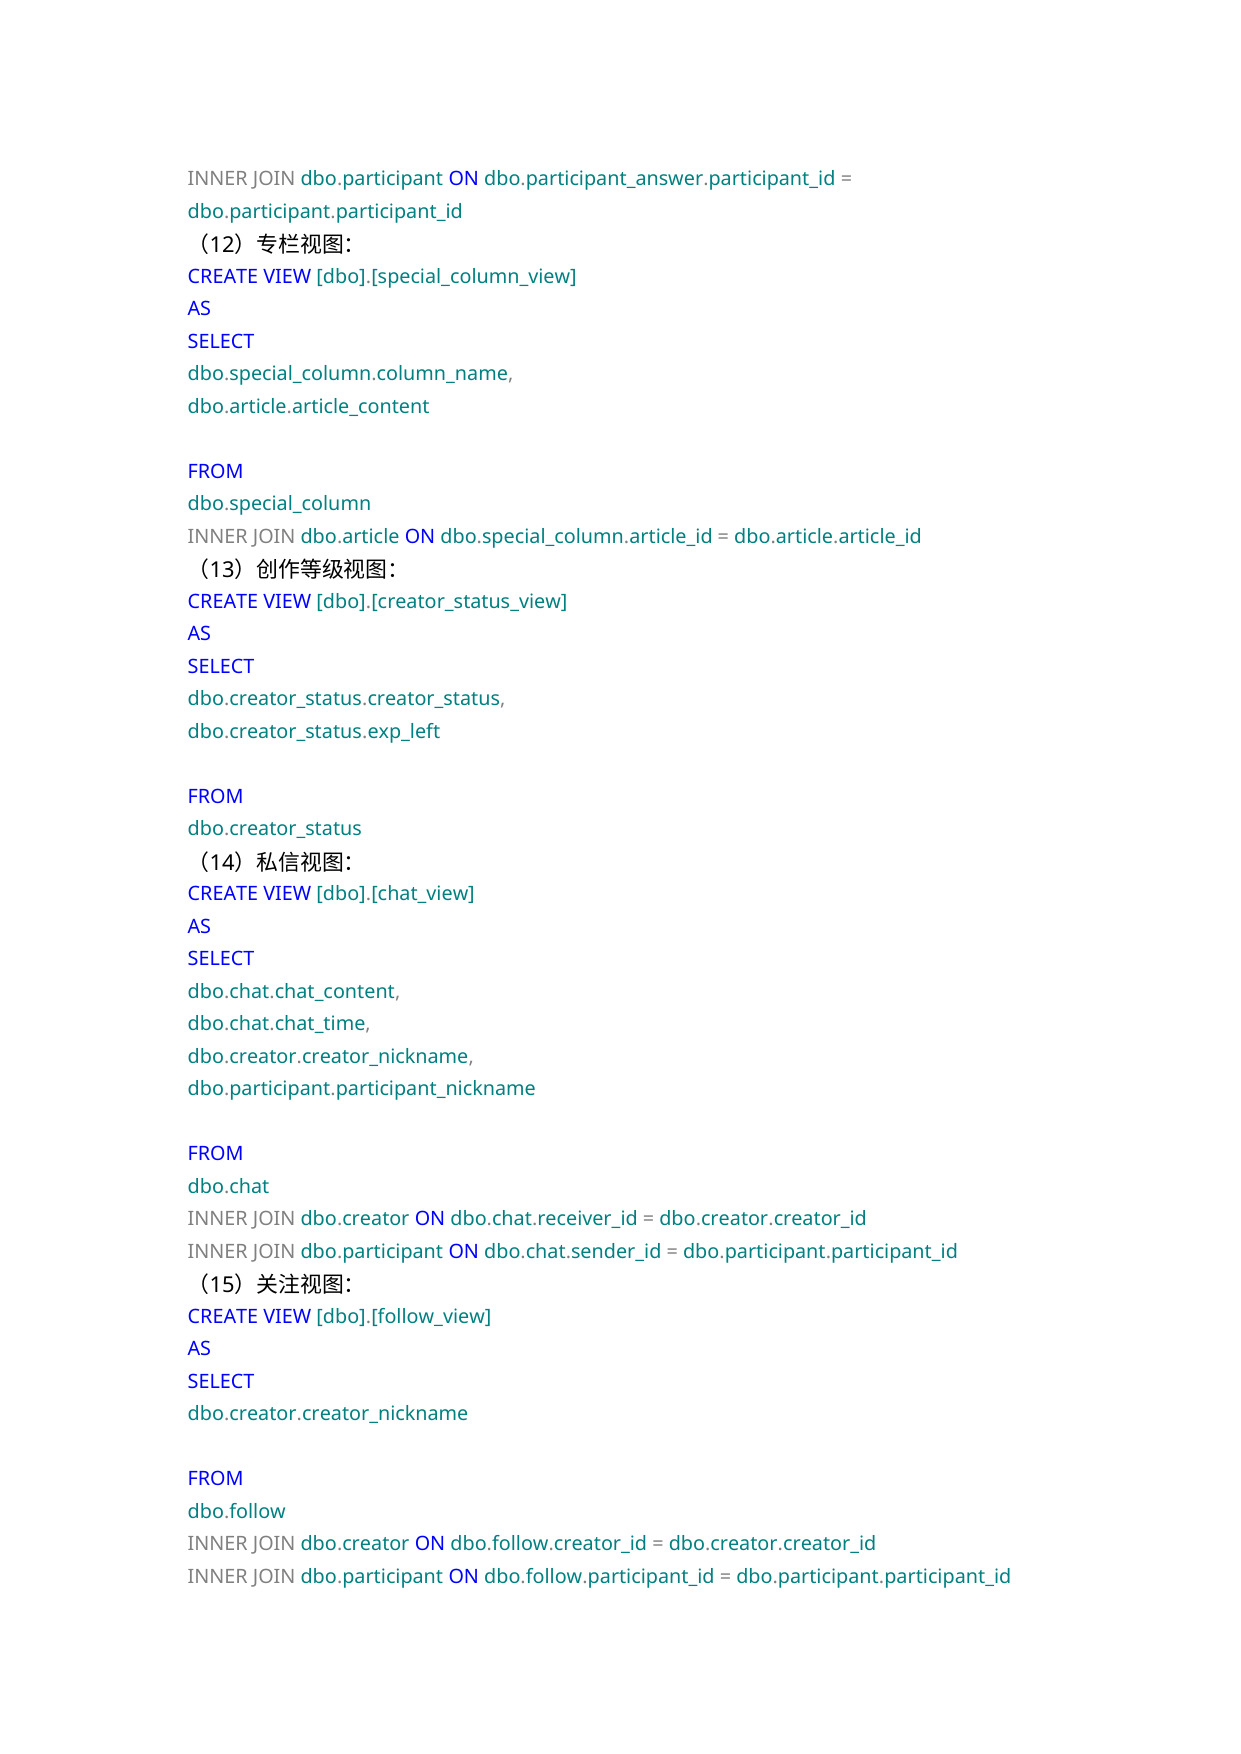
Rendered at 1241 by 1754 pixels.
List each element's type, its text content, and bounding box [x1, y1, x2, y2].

text dbo.chat [187, 1169, 1053, 1202]
text INNER JOIN dbo.participant ON dbo.follow.participant_id = dbo.participant.participant_id [187, 1559, 1053, 1592]
text CREATE VIEW [dbo].[follow_view] [187, 1299, 1053, 1332]
text dbo.chat.chat_time, [187, 1007, 1053, 1039]
text FROM [187, 1137, 1053, 1169]
text AS [187, 1332, 1053, 1364]
text SELECT [187, 649, 1053, 682]
text dbo.creator_status.creator_status, [187, 682, 1053, 714]
text dbo.special_column.column_name, [187, 357, 1053, 389]
text CREATE VIEW [dbo].[special_column_view] [187, 259, 1053, 292]
text AS [187, 909, 1053, 942]
text dbo.chat.chat_content, [187, 974, 1053, 1007]
text dbo.follow [187, 1494, 1053, 1527]
text INNER JOIN dbo.creator ON dbo.chat.receiver_id = dbo.creator.creator_id [187, 1202, 1053, 1234]
text dbo.special_column [187, 487, 1053, 519]
text INNER JOIN dbo.article ON dbo.special_column.article_id = dbo.article.article_id [187, 519, 1053, 552]
text （12）专栏视图： [187, 227, 1053, 259]
text FROM [187, 779, 1053, 812]
text （14）私信视图： [187, 844, 1053, 877]
text FROM [187, 1462, 1053, 1494]
text INNER JOIN dbo.creator ON dbo.follow.creator_id = dbo.creator.creator_id [187, 1527, 1053, 1559]
text INNER JOIN dbo.participant ON dbo.chat.sender_id = dbo.participant.participant_id [187, 1234, 1053, 1267]
text dbo.participant.participant_nickname [187, 1072, 1053, 1104]
text CREATE VIEW [dbo].[chat_view] [187, 877, 1053, 909]
text SELECT [187, 942, 1053, 974]
text AS [187, 617, 1053, 649]
text dbo.creator.creator_nickname [187, 1397, 1053, 1429]
text dbo.creator.creator_nickname, [187, 1039, 1053, 1072]
text SELECT [187, 324, 1053, 357]
text （13）创作等级视图： [187, 552, 1053, 584]
text dbo.creator_status.exp_left [187, 714, 1053, 747]
text dbo.article.article_content [187, 389, 1053, 422]
text （15）关注视图： [187, 1267, 1053, 1299]
text INNER JOIN dbo.participant ON dbo.participant_answer.participant_id = dbo.participant.participant_id [187, 162, 1053, 227]
text FROM [187, 454, 1053, 487]
text SELECT [187, 1364, 1053, 1397]
text CREATE VIEW [dbo].[creator_status_view] [187, 584, 1053, 617]
text AS [187, 292, 1053, 324]
text dbo.creator_status [187, 812, 1053, 844]
